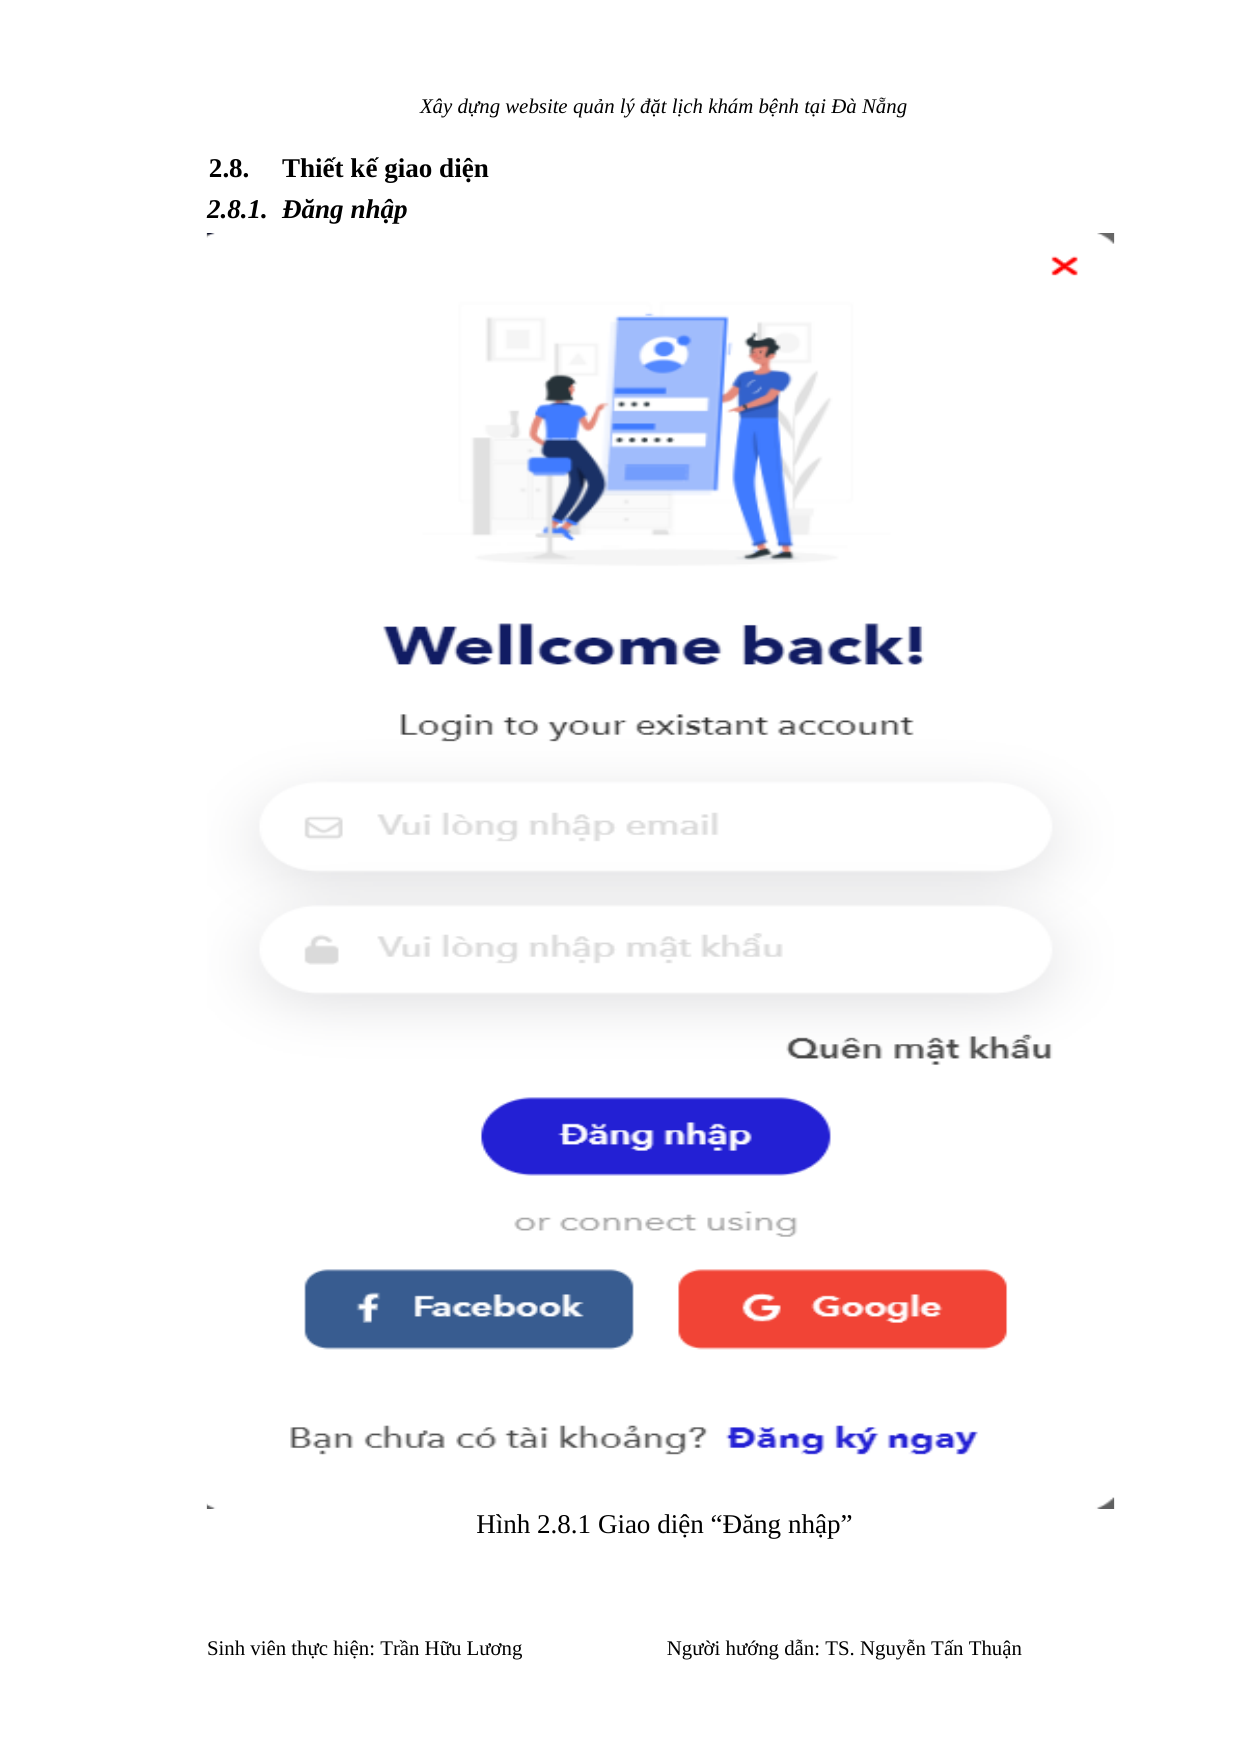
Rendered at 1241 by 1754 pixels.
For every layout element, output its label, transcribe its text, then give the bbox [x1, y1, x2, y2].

picture [206, 233, 1115, 1509]
list Thiết kế giao diện [209, 153, 1122, 184]
list Đăng nhập [207, 193, 1122, 224]
text Hình 2.8.1 Giao diện “Đăng nhập” [207, 1508, 1122, 1539]
